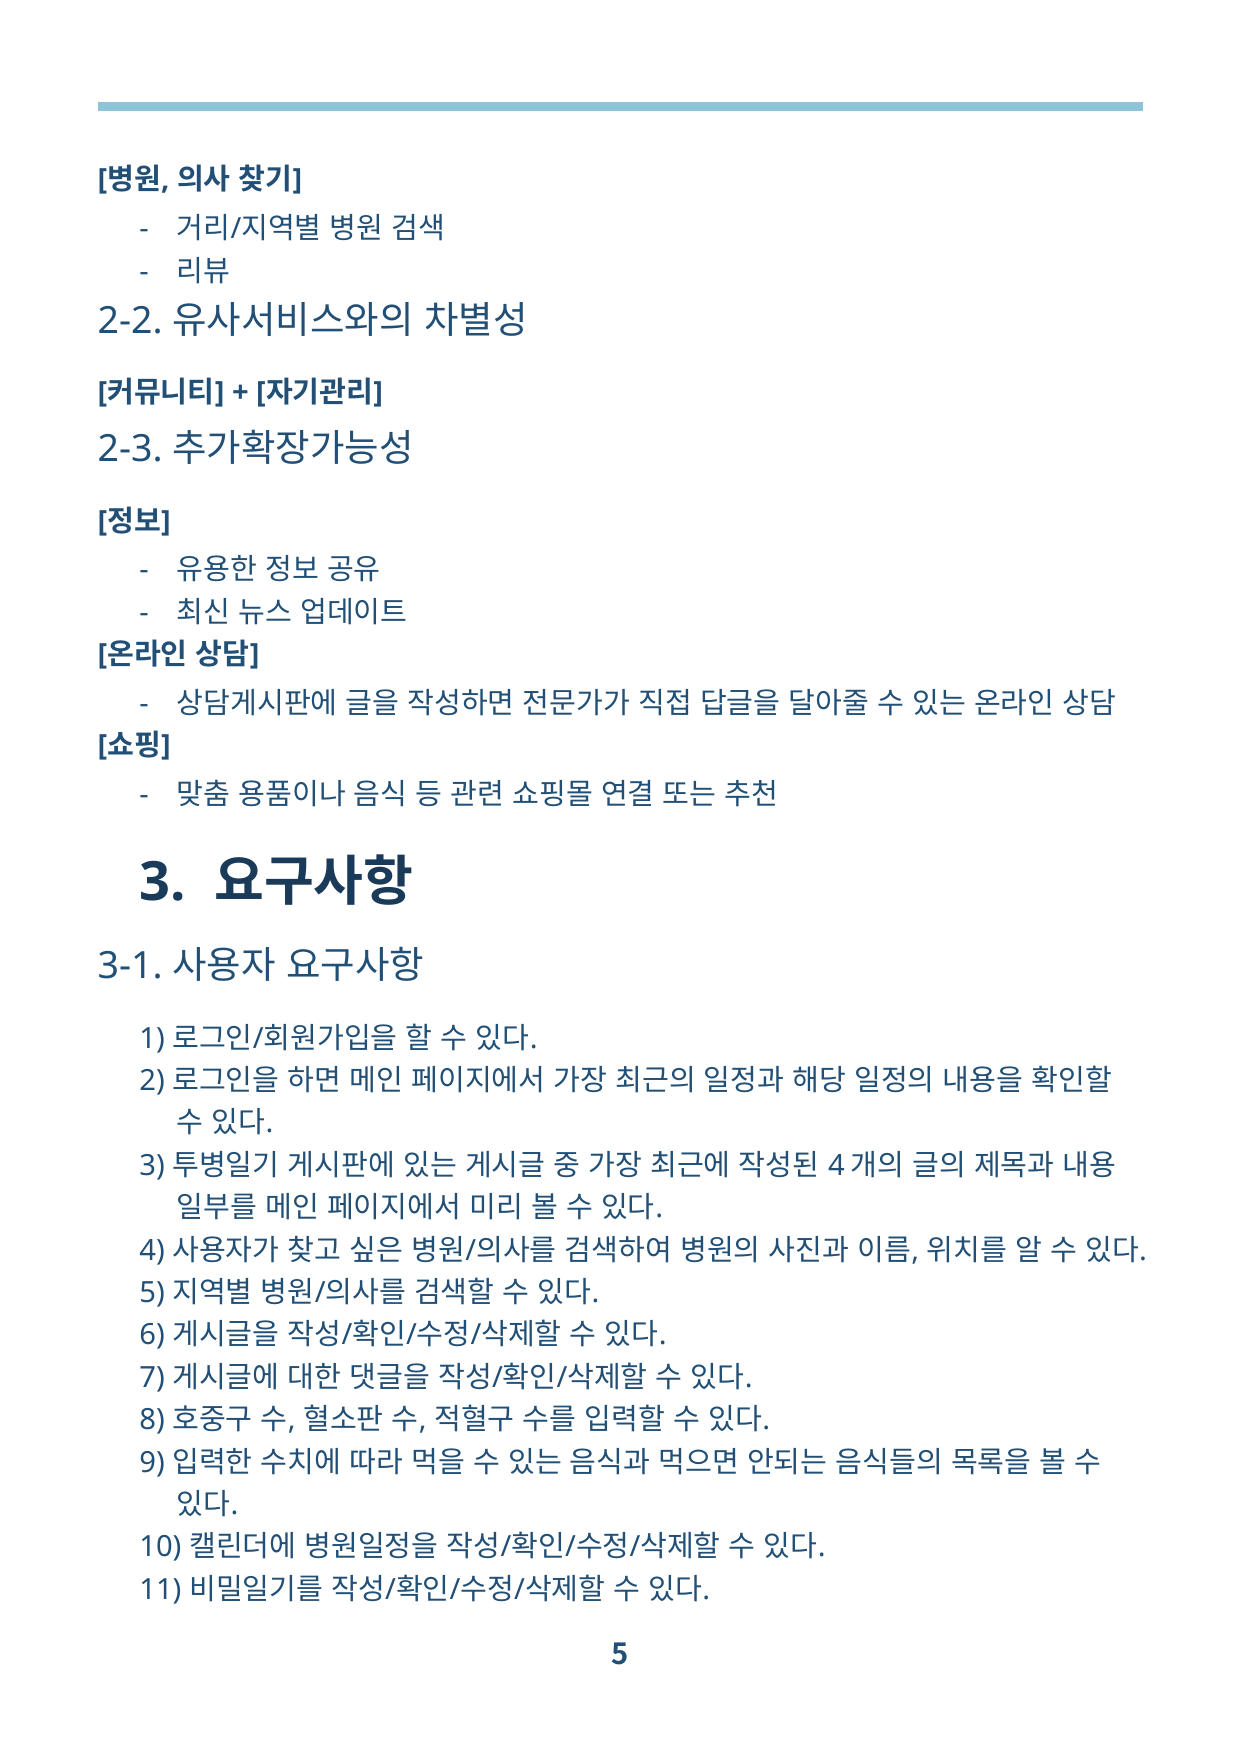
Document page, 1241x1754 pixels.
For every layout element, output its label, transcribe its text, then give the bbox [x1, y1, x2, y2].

list 비밀일기를 작성/확인/수정/삭제할 수 있다. [139, 1565, 1143, 1608]
text [커뮤니티] + [자기관리] [97, 369, 1143, 411]
list 게시글을 작성/확인/수정/삭제할 수 있다. [139, 1311, 1143, 1353]
text [온라인 상담] [97, 631, 1143, 673]
list 게시글에 대한 댓글을 작성/확인/삭제할 수 있다. [139, 1353, 1143, 1396]
subtitle 2-3. 추가확장가능성 [97, 418, 1143, 472]
text [정보] [97, 497, 1143, 539]
list 로그인을 하면 메인 페이지에서 가장 최근의 일정과 해당 일정의 내용을 확인할 수 있다. [139, 1057, 1143, 1141]
list 최신 뉴스 업데이트 [139, 588, 1143, 631]
subtitle 3-1. 사용자 요구사항 [97, 935, 1143, 989]
list 유용한 정보 공유 [139, 546, 1143, 588]
list 호중구 수, 혈소판 수, 적혈구 수를 입력할 수 있다. [139, 1396, 1143, 1438]
subtitle 요구사항 [139, 838, 1143, 917]
list 투병일기 게시판에 있는 게시글 중 가장 최근에 작성된 4개의 글의 제목과 내용 일부를 메인 페이지에서 미리 볼 수 있다. [139, 1141, 1143, 1226]
list 상담게시판에 글을 작성하면 전문가가 직접 답글을 달아줄 수 있는 온라인 상담 [139, 679, 1143, 722]
text [병원, 의사 찾기] [97, 156, 1143, 198]
list 사용자가 찾고 싶은 병원/의사를 검색하여 병원의 사진과 이름, 위치를 알 수 있다. [139, 1226, 1143, 1268]
list 리뷰 [139, 247, 1143, 289]
list 지역별 병원/의사를 검색할 수 있다. [139, 1268, 1143, 1311]
text [쇼핑] [97, 722, 1143, 764]
list 로그인/회원가입을 할 수 있다. [139, 1014, 1143, 1057]
list 맞춤 용품이나 음식 등 관련 쇼핑몰 연결 또는 추천 [139, 771, 1143, 813]
list 캘린더에 병원일정을 작성/확인/수정/삭제할 수 있다. [139, 1523, 1143, 1565]
list 입력한 수치에 따라 먹을 수 있는 음식과 먹으면 안되는 음식들의 목록을 볼 수 있다. [139, 1438, 1143, 1523]
subtitle 2-2. 유사서비스와의 차별성 [97, 289, 1143, 344]
list 거리/지역별 병원 검색 [139, 205, 1143, 247]
